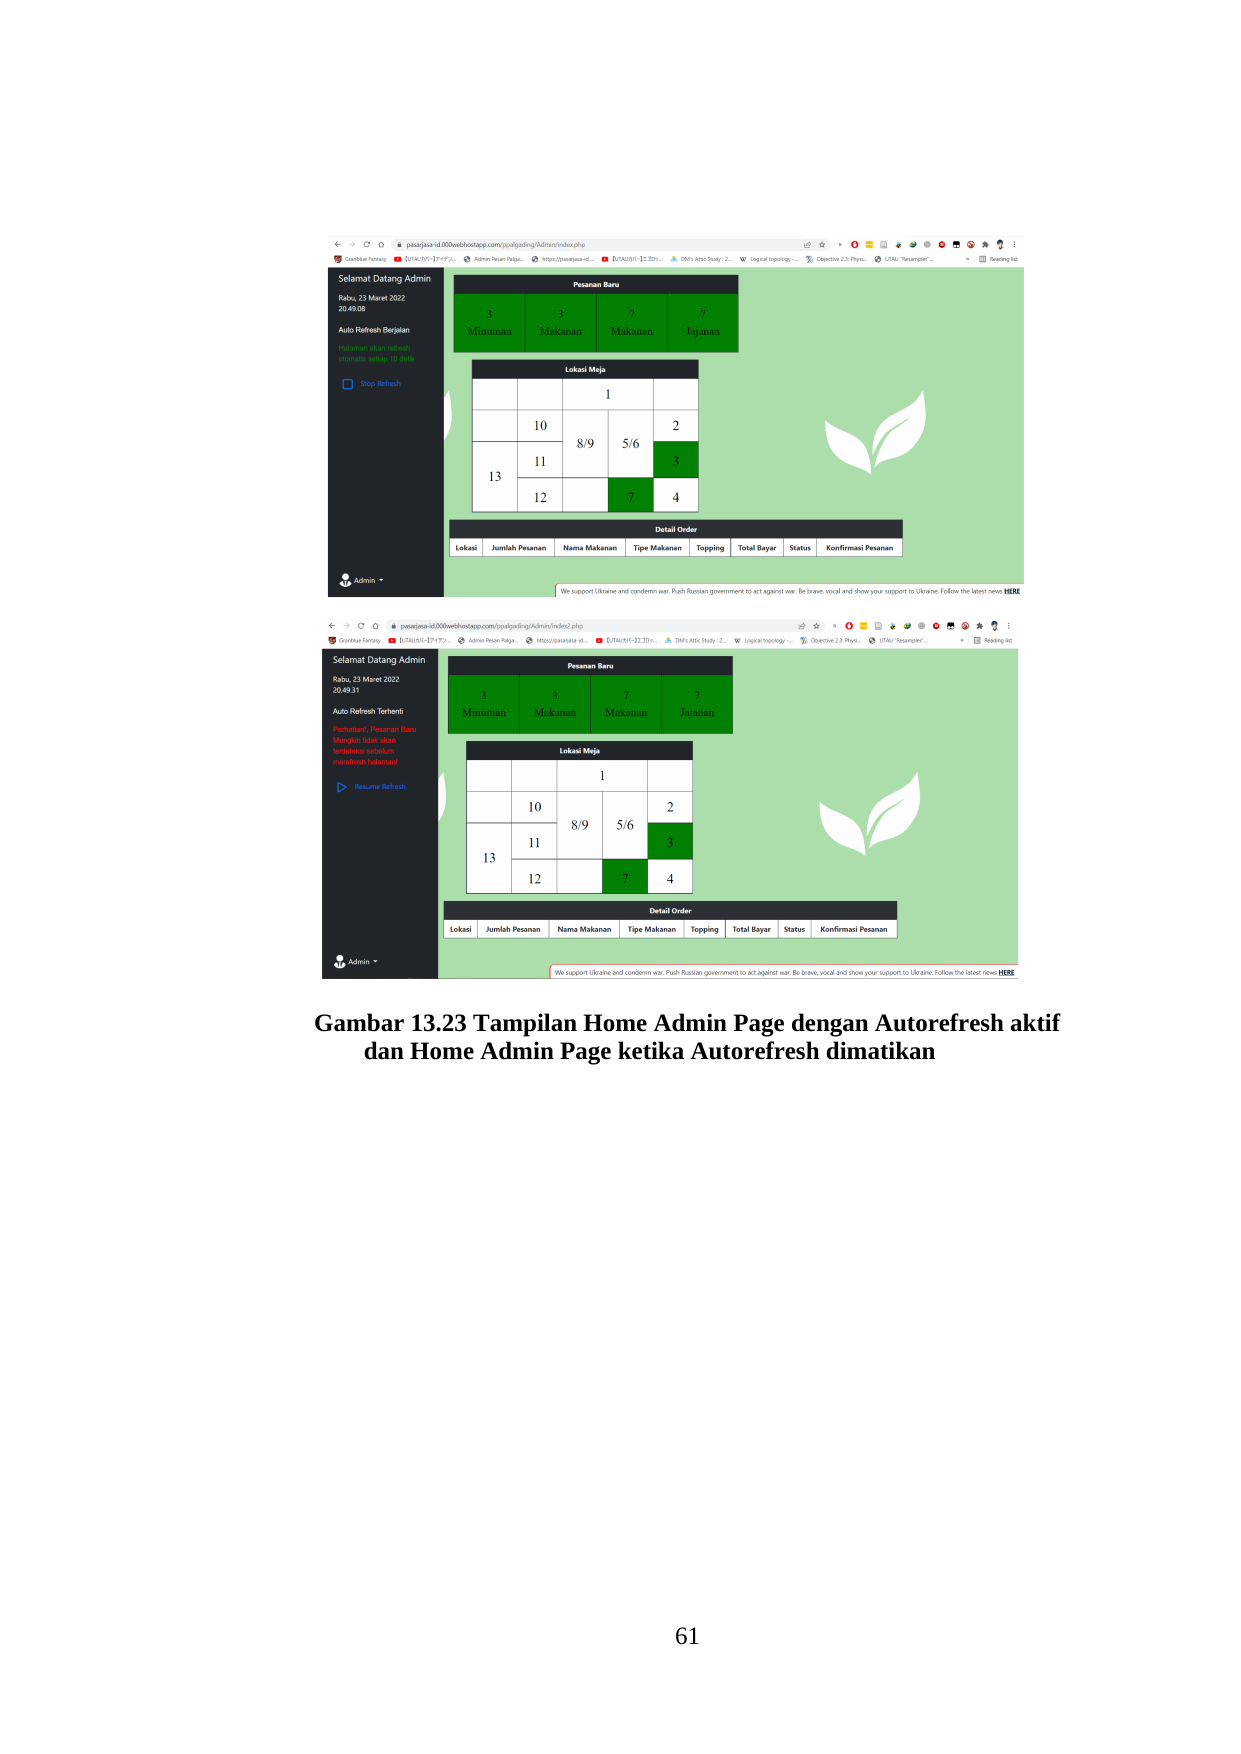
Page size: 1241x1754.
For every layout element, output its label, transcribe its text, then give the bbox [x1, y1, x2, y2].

picture [322, 236, 1024, 979]
